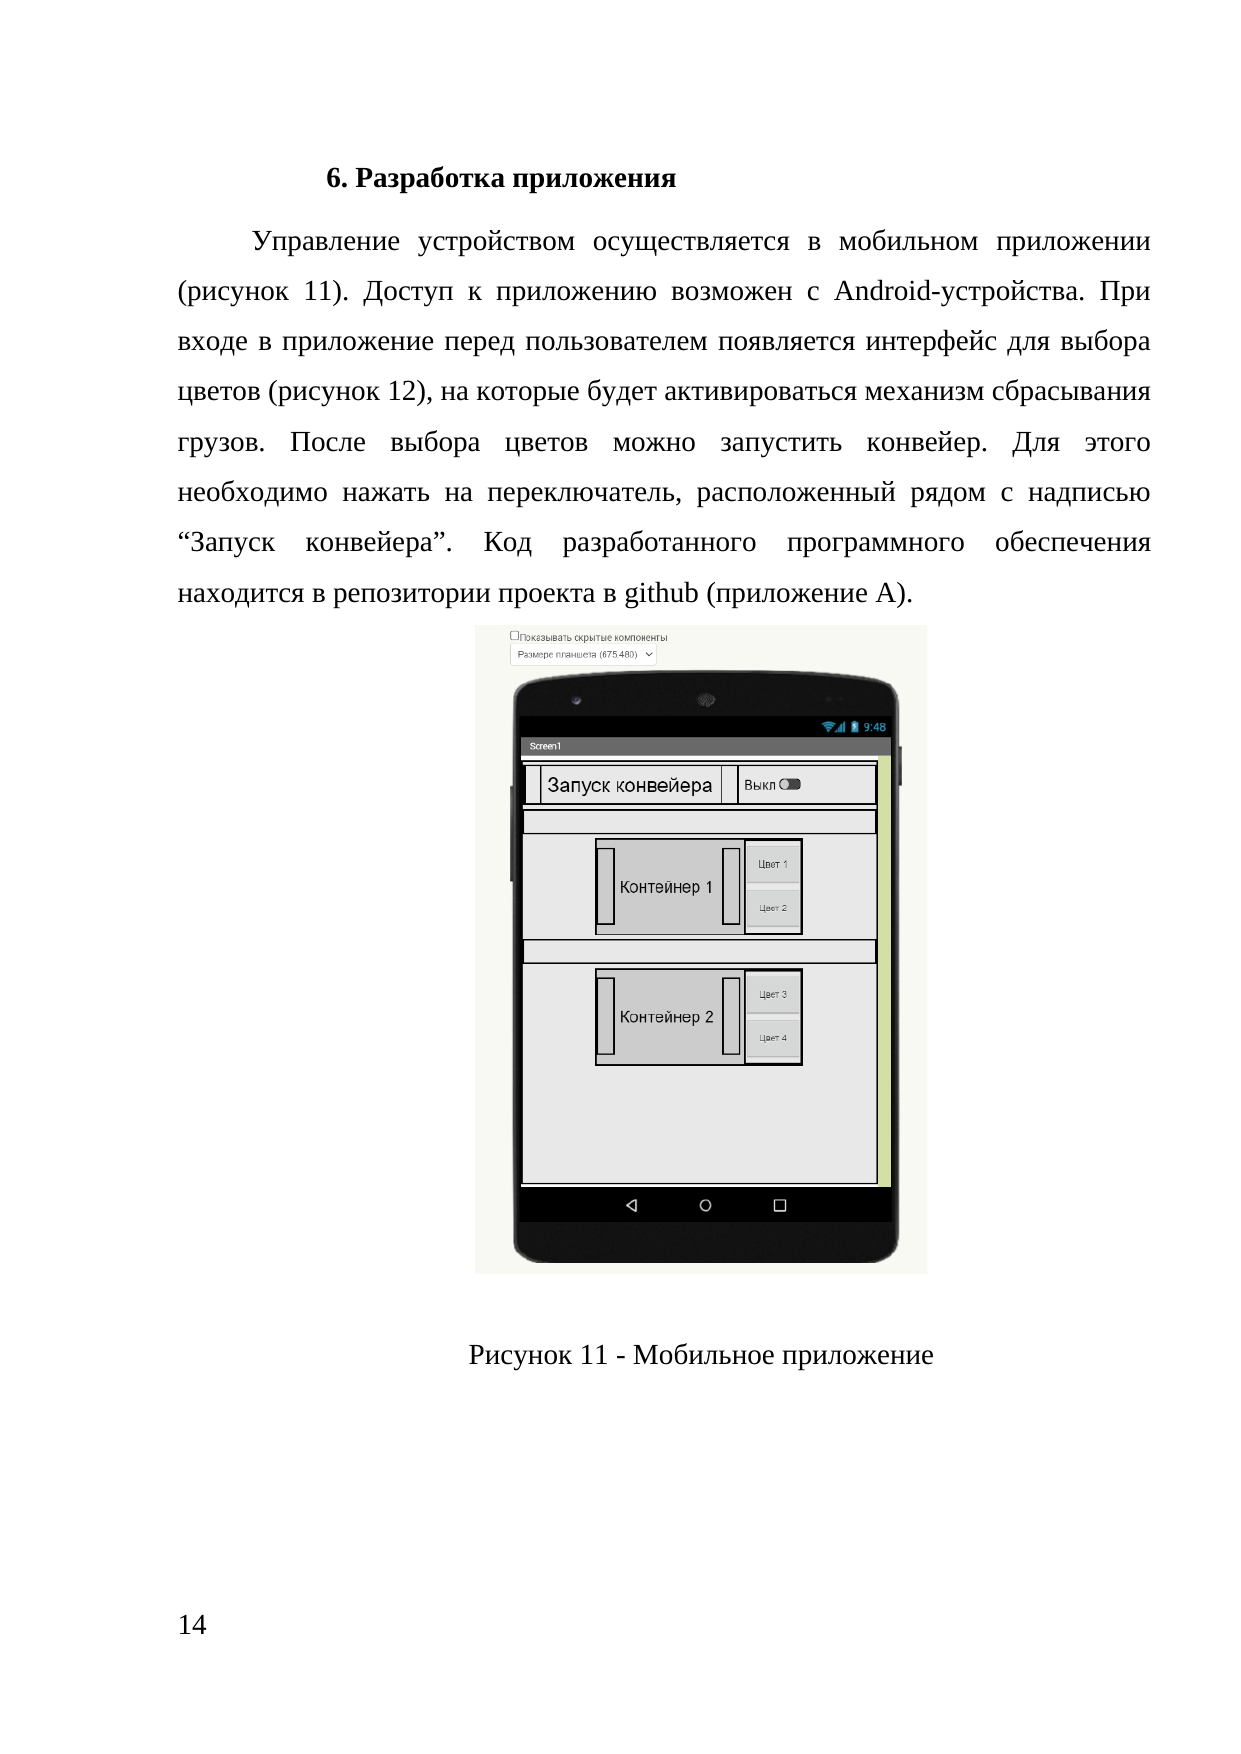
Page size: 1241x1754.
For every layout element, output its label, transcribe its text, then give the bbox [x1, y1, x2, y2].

text Рисунок 11 - Мобильное приложение [177, 1337, 1152, 1371]
picture [475, 625, 928, 1274]
text Управление устройством осуществляется в мобильном приложении (рисунок 11). Доступ к приложению возможен с Android-устройства. При входе в приложение перед пользователем появляется интерфейс для выбора цветов (рисунок 12), на которые будет активироваться механизм сбрасывания грузов. После выбора цветов можно запустить конвейер. Для этого необходимо нажать на переключатель, расположенный рядом с надписью “Запуск конвейера”. Код разработанного программного обеспечения находится в репозитории проекта в github (приложение А). [177, 223, 1152, 608]
subtitle 6. Разработка приложения [252, 160, 1152, 193]
